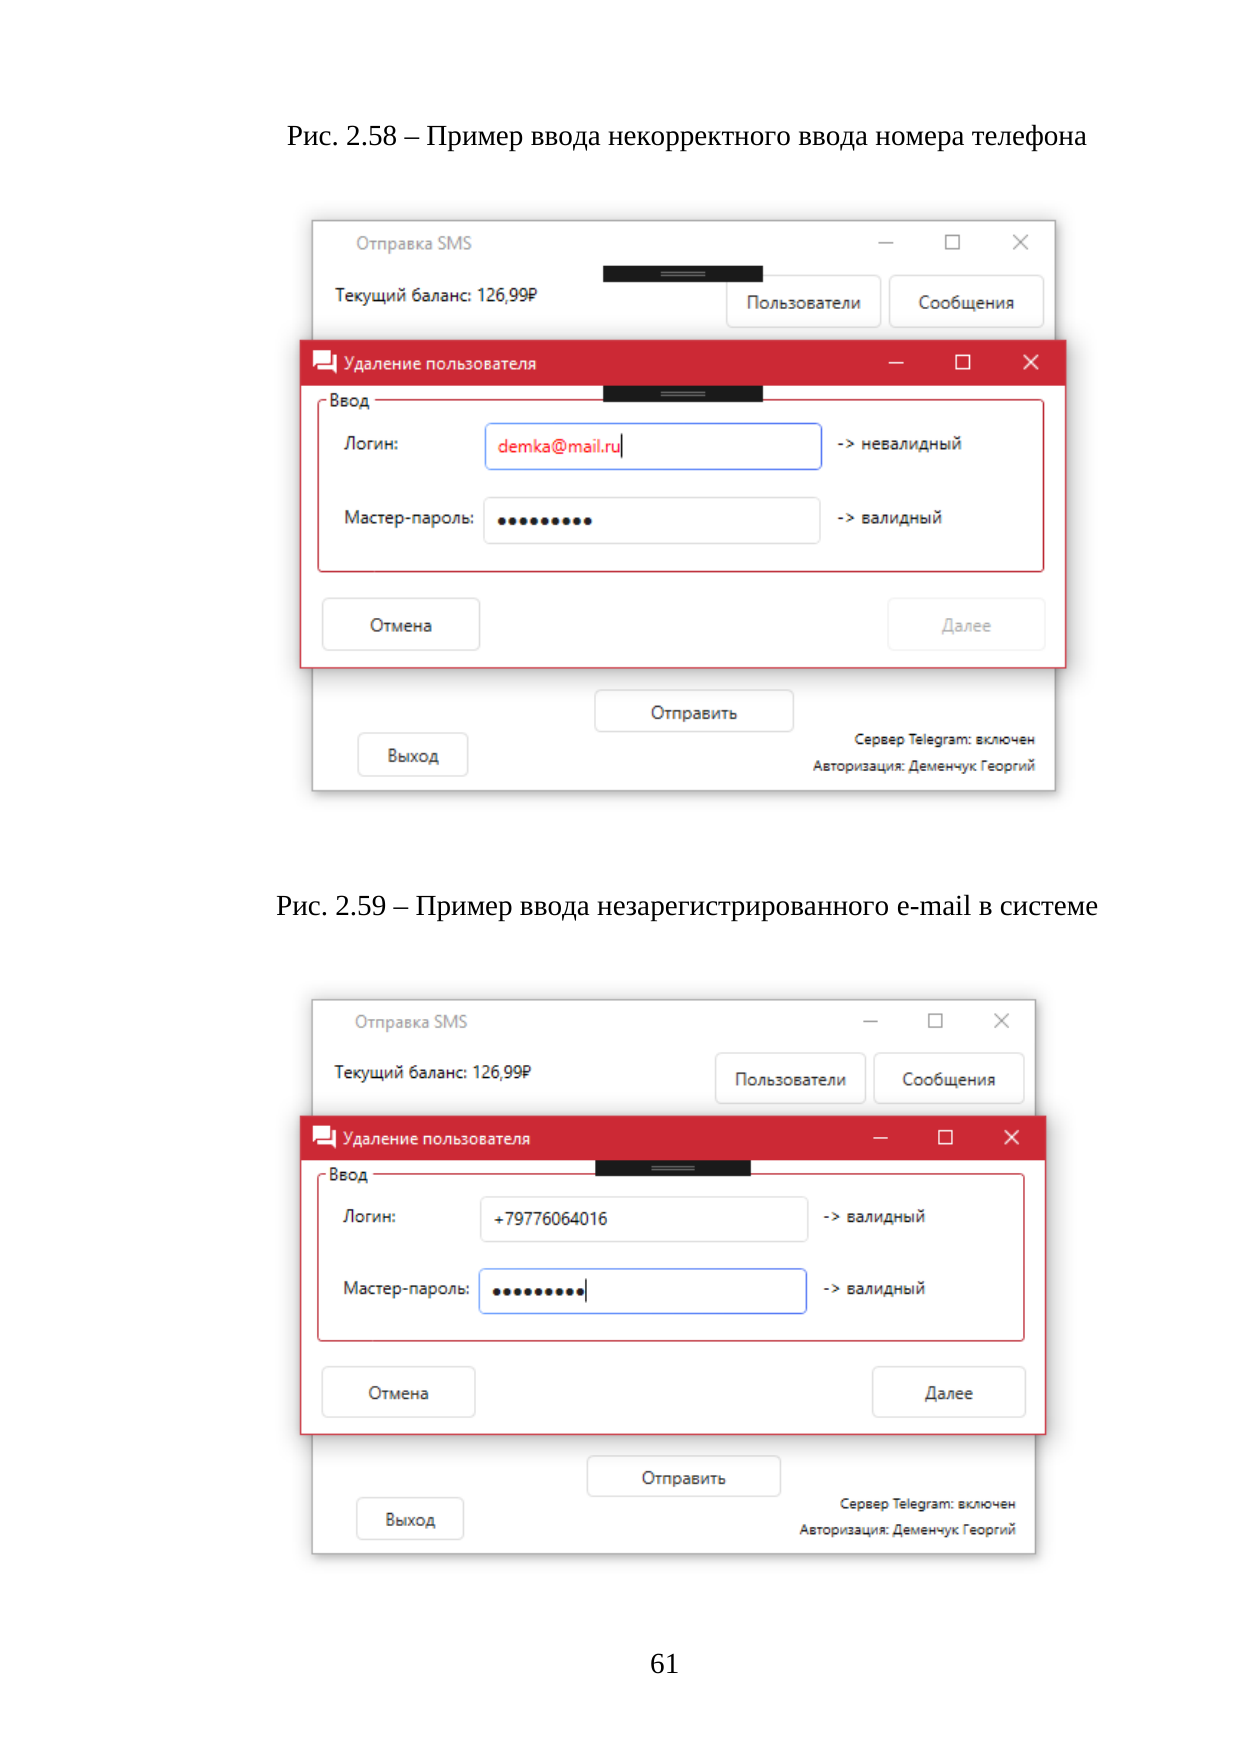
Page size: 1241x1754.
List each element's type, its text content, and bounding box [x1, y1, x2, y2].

text Рис. 2.58 – Пример ввода некорректного ввода номера телефона [222, 118, 1152, 152]
picture [257, 189, 1117, 851]
text Рис. 2.59 – Пример ввода незарегистрированного e-mail в системе [222, 888, 1152, 922]
picture [254, 959, 1119, 1631]
